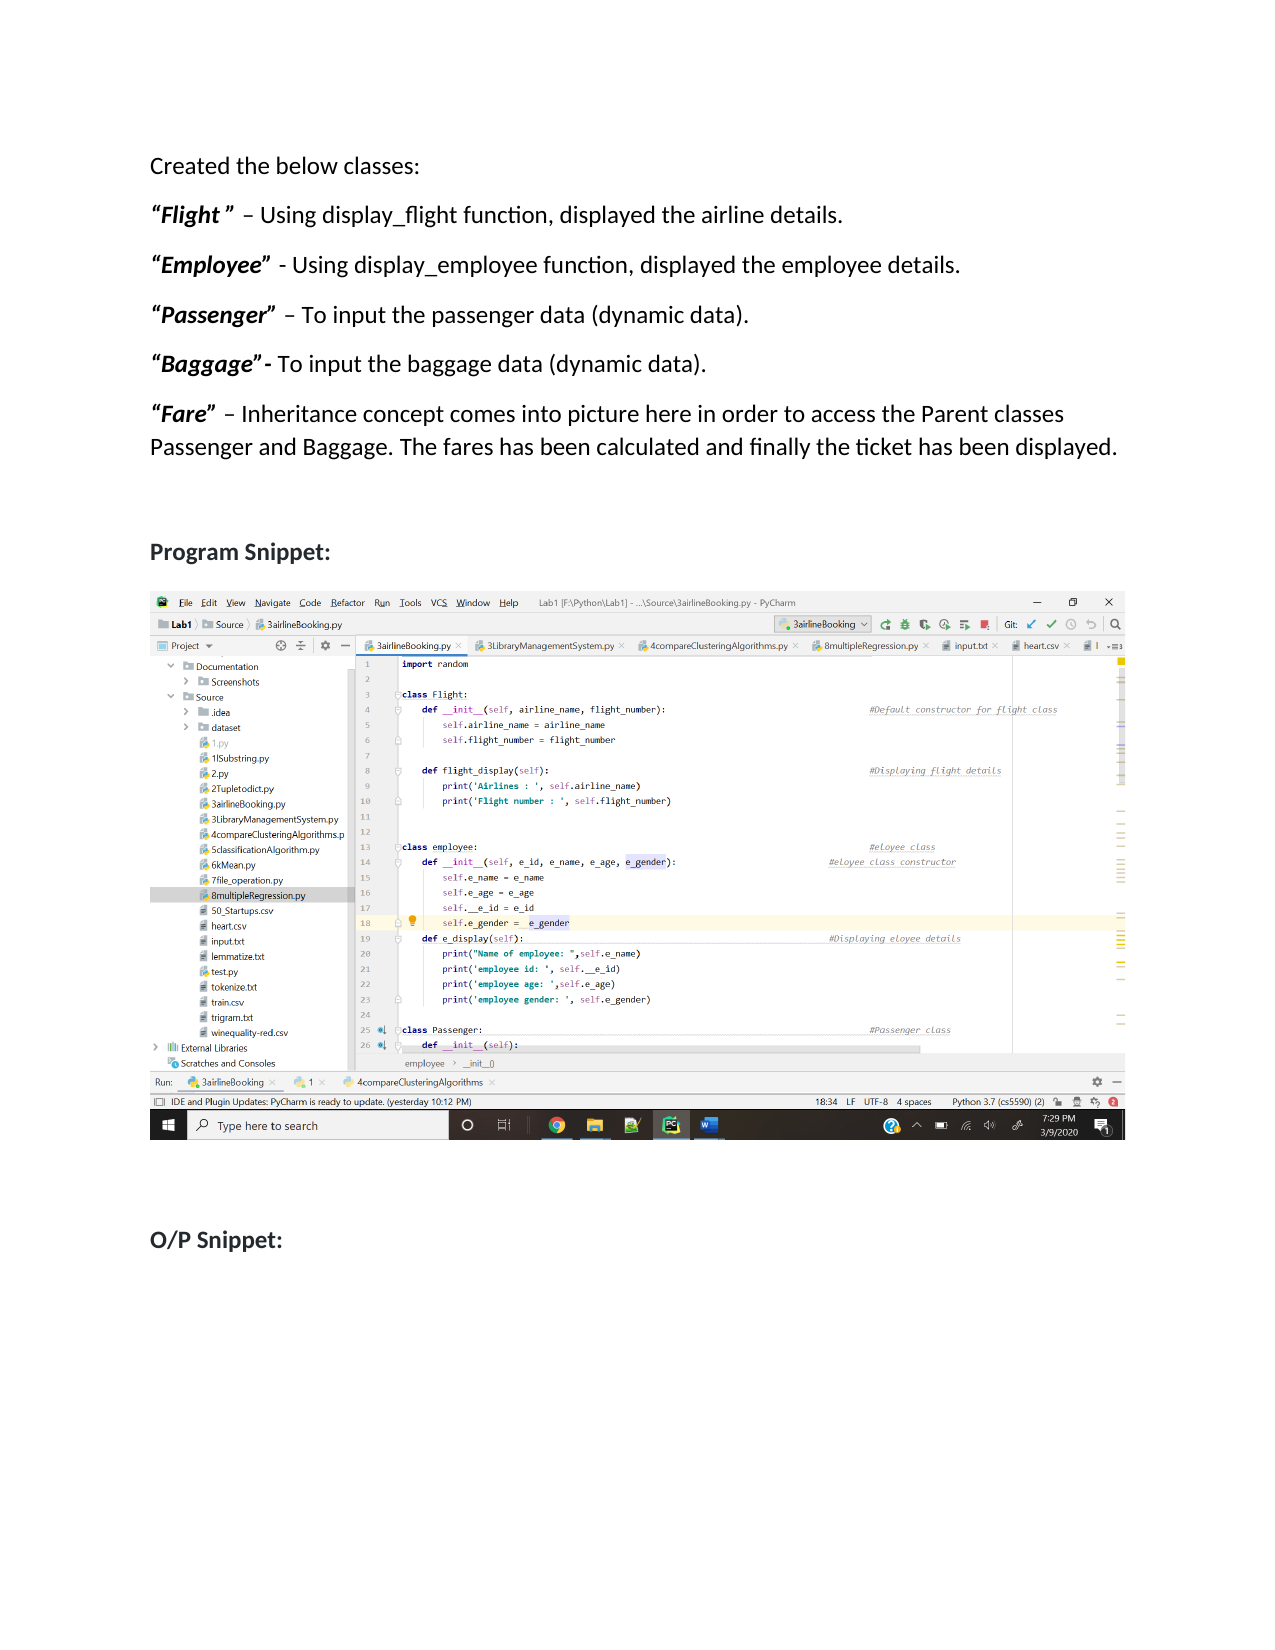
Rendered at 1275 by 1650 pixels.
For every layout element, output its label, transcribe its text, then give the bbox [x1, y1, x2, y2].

text “Baggage”- To input the baggage data (dynamic data). [150, 348, 1125, 379]
text “Passenger” – To input the passenger data (dynamic data). [150, 299, 1125, 329]
text Created the below classes: [150, 150, 1125, 181]
text O/P Snippet: [150, 1224, 1125, 1254]
text Program Snippet: [150, 536, 1125, 566]
picture [150, 591, 1125, 1140]
text “Fare” – Inheritance concept comes into picture here in order to access the Parent classes Passenger and Baggage. The fares has been calculated and finally the ticket has been displayed. [150, 398, 1125, 461]
text “Employee” - Using display_employee function, displayed the employee details. [150, 249, 1125, 280]
text “Flight ” – Using display_flight function, displayed the airline details. [150, 199, 1125, 230]
